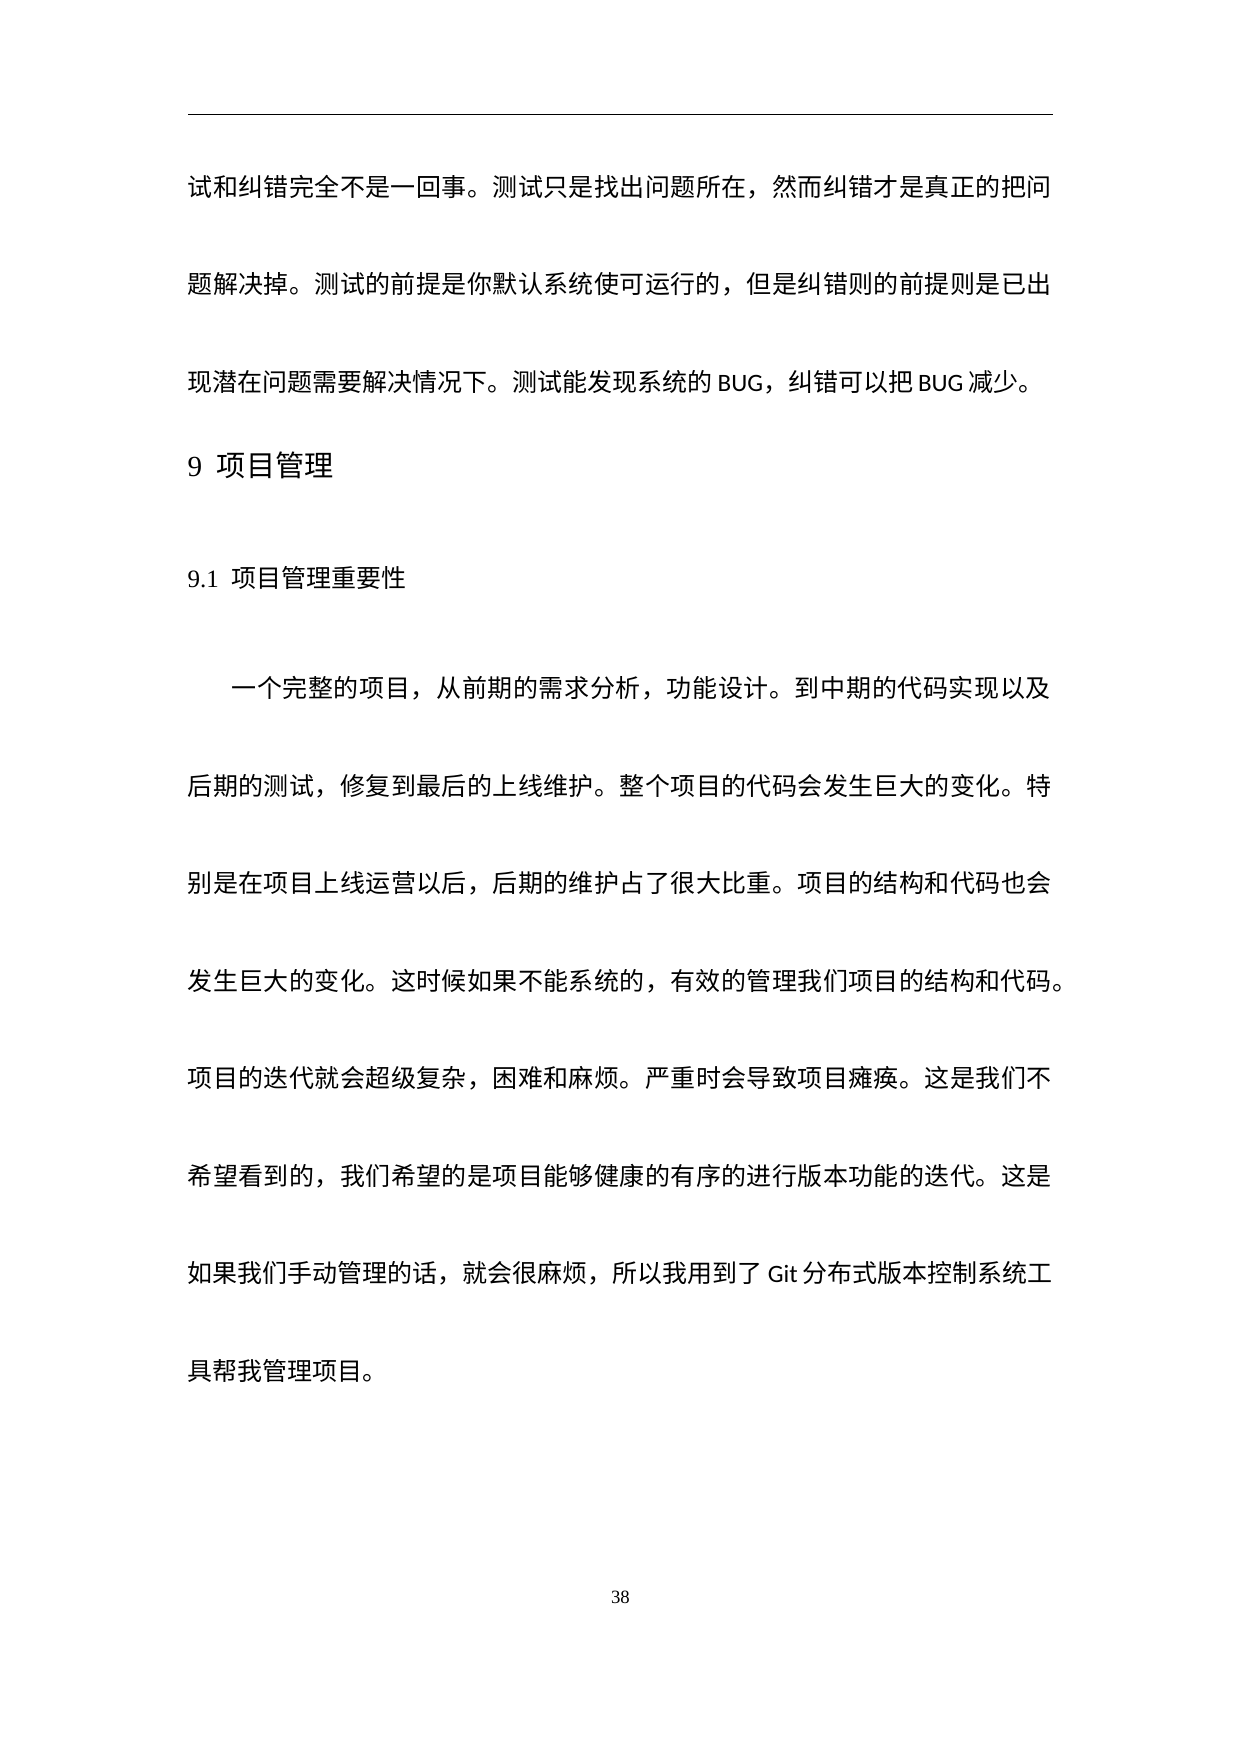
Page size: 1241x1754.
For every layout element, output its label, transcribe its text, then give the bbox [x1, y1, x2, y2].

text 一个完整的项目，从前期的需求分析，功能设计。到中期的代码实现以及后期的测试，修复到最后的上线维护。整个项目的代码会发生巨大的变化。特别是在项目上线运营以后，后期的维护占了很大比重。项目的结构和代码也会发生巨大的变化。这时候如果不能系统的，有效的管理我们项目的结构和代码。项目的迭代就会超级复杂，困难和麻烦。严重时会导致项目瘫痪。这是我们不希望看到的，我们希望的是项目能够健康的有序的进行版本功能的迭代。这是如果我们手动管理的话，就会很麻烦，所以我用到了Git分布式版本控制系统工具帮我管理项目。 [187, 654, 1053, 1402]
text 9.1 项目管理重要性 [187, 544, 1053, 609]
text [187, 153, 1053, 413]
text 9 项目管理 [187, 431, 1053, 496]
